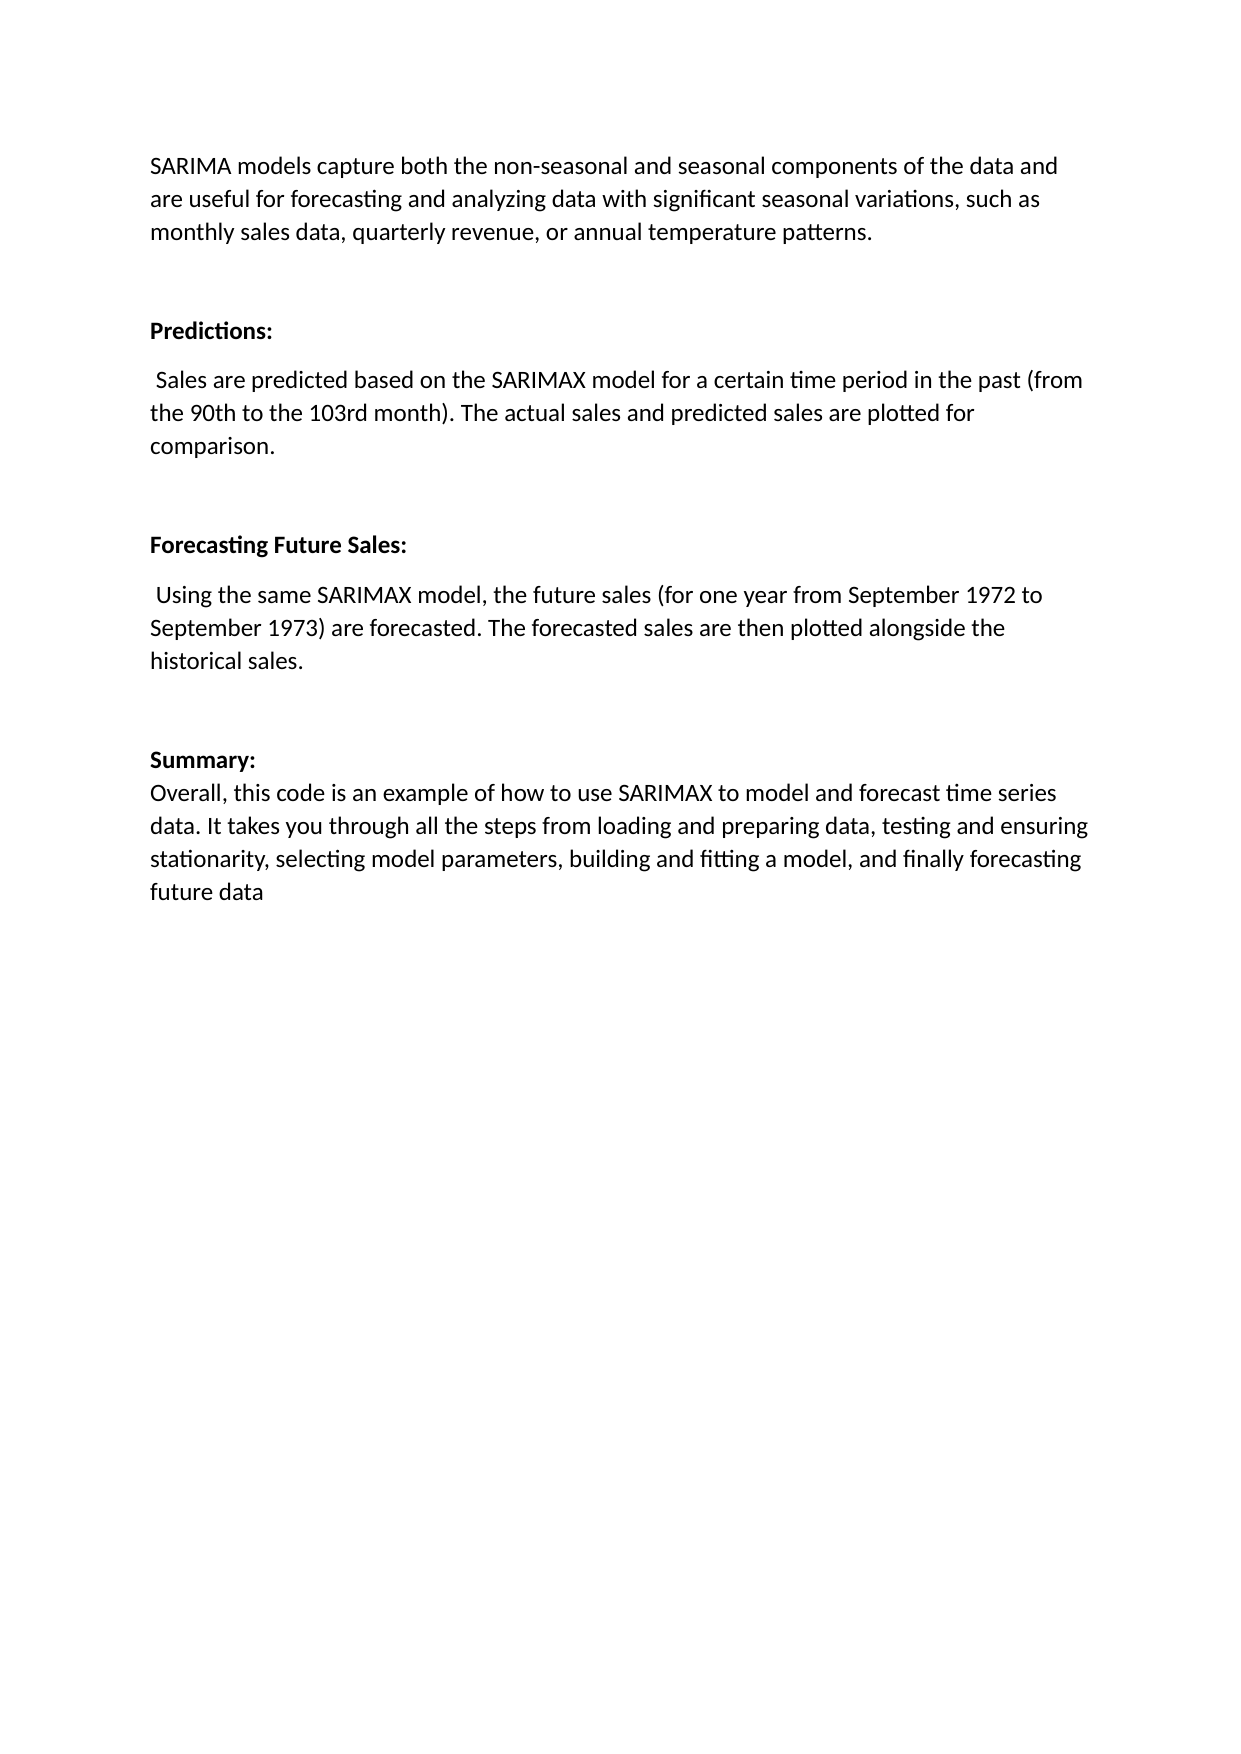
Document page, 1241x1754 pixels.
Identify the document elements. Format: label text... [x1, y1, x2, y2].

text Forecasting Future Sales: [150, 529, 1090, 560]
text Predictions: [150, 315, 1090, 346]
text SARIMA models capture both the non-seasonal and seasonal components of the data and are useful for forecasting and analyzing data with significant seasonal variations, such as monthly sales data, quarterly revenue, or annual temperature patterns. [150, 150, 1090, 246]
text Using the same SARIMAX model, the future sales (for one year from September 1972 to September 1973) are forecasted. The forecasted sales are then plotted alongside the historical sales. [150, 579, 1090, 676]
text Sales are predicted based on the SARIMAX model for a certain time period in the past (from the 90th to the 103rd month). The actual sales and predicted sales are plotted for comparison. [150, 364, 1090, 461]
text Summary: Overall, this code is an example of how to use SARIMAX to model and forecast time series data. It takes you through all the steps from loading and preparing data, testing and ensuring stationarity, selecting model parameters, building and fitting a model, and finally forecasting future data [150, 744, 1090, 906]
